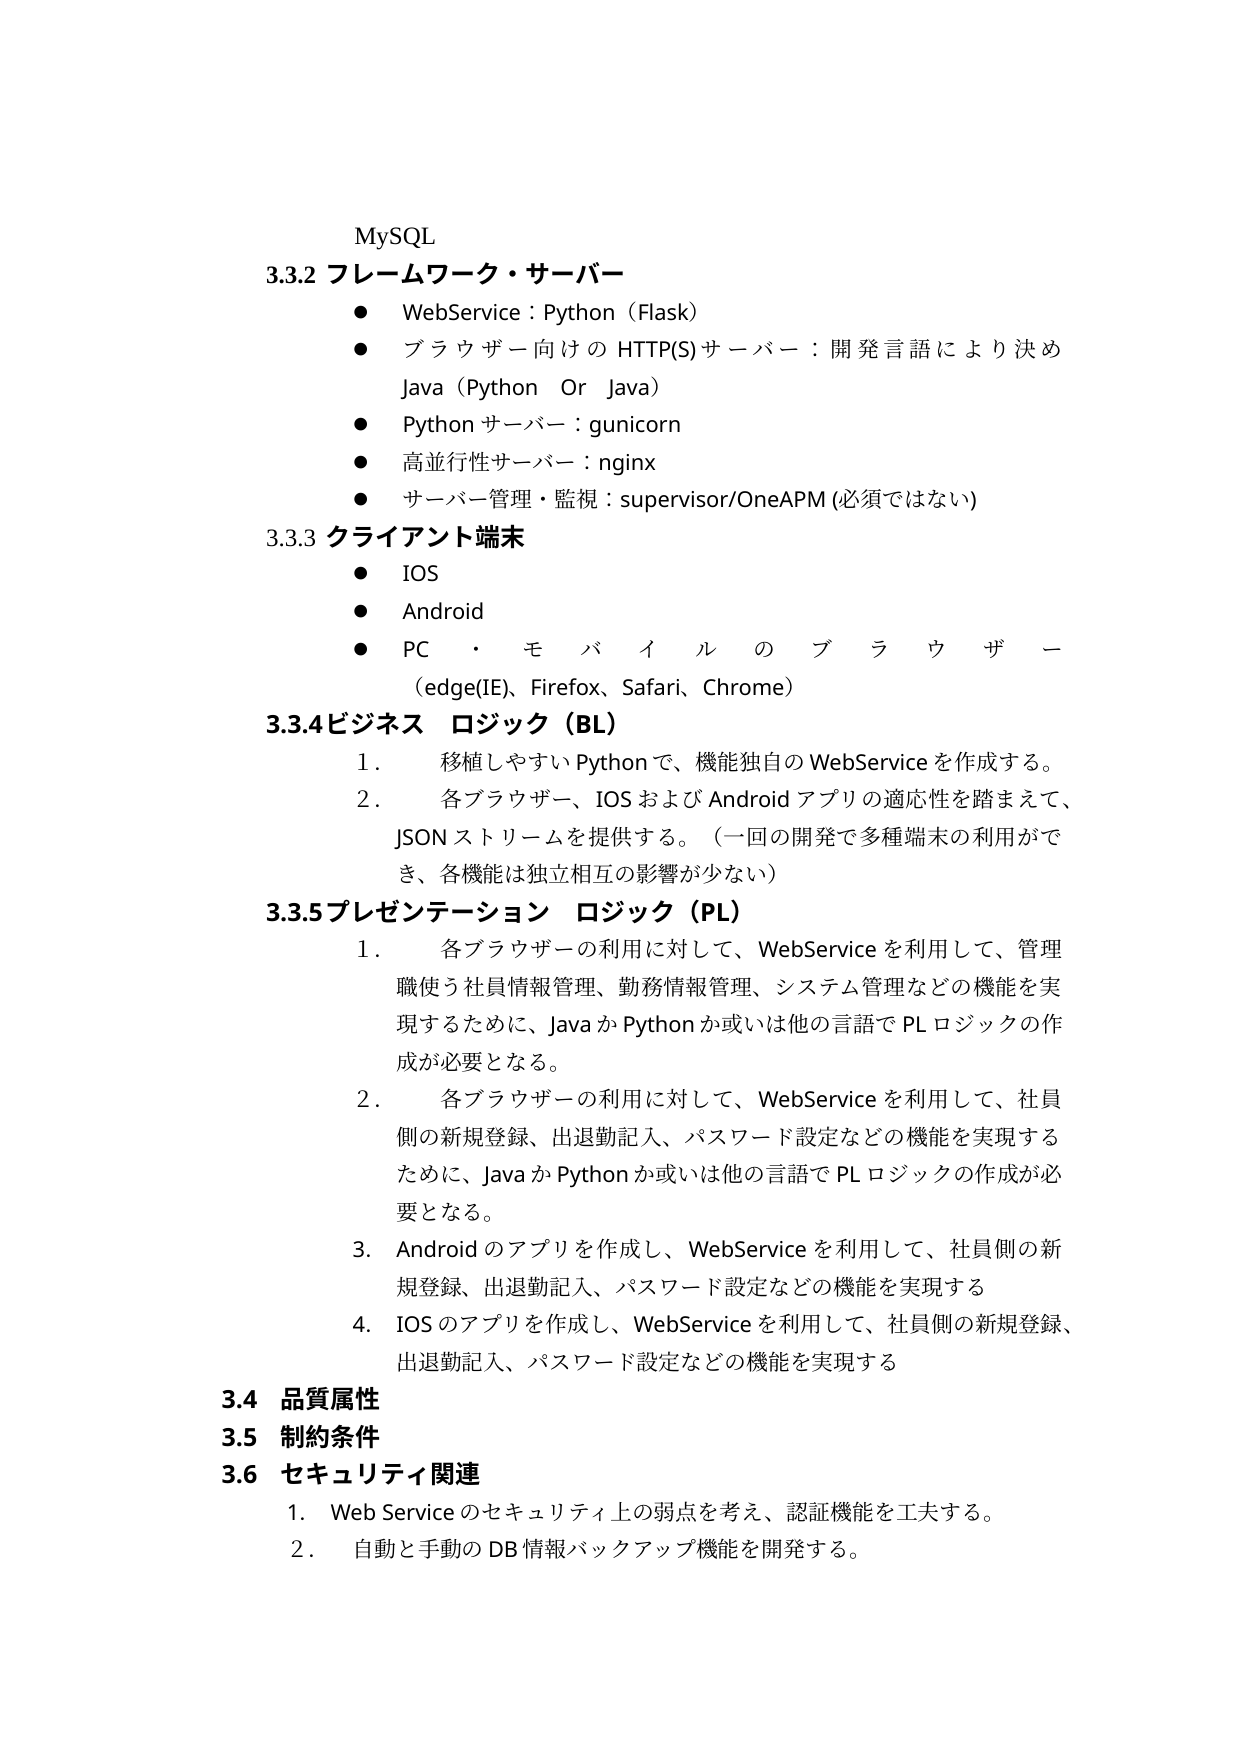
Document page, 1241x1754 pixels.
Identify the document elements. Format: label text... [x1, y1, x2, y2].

list サーバー管理・監視：supervisor/OneAPM (必須ではない) [352, 479, 1063, 517]
list ビジネス ロジック（BL） [266, 704, 1063, 742]
list IOS [352, 554, 1063, 592]
list 各ブラウザーの利用に対して、WebServiceを利用して、社員側の新規登録、出退勤記入、パスワード設定などの機能を実現するために、JavaかPythonか或いは他の言語でPLロジックの作成が必要となる。 [352, 1079, 1063, 1229]
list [287, 1529, 1063, 1567]
list Android [352, 592, 1063, 629]
list 高並行性サーバー：nginx [352, 442, 1063, 479]
list プレゼンテーション ロジック（PL） [266, 892, 1063, 929]
list 各ブラウザー、IOSおよびAndroidアプリの適応性を踏まえて、JSONストリームを提供する。（一回の開発で多種端末の利用ができ、各機能は独立相互の影響が少ない） [352, 779, 1063, 892]
list セキュリティ関連 [221, 1454, 1063, 1492]
list IOSのアプリを作成し、WebServiceを利用して、社員側の新規登録、出退勤記入、パスワード設定などの機能を実現する [352, 1304, 1063, 1379]
list クライアント端末 [266, 517, 1063, 554]
list PC・モバイルのブラウザー（edge(IE)、Firefox、Safari、Chrome） [352, 629, 1063, 704]
list ブラウザー向けのHTTP(S)サーバー：開発言語により決めJava（Python Or Java） [352, 329, 1063, 404]
list 品質属性 [221, 1379, 1063, 1417]
list Web Serviceのセキュリティ上の弱点を考え、認証機能を工夫する。 [287, 1492, 1063, 1529]
list Androidのアプリを作成し、WebServiceを利用して、社員側の新規登録、出退勤記入、パスワード設定などの機能を実現する [352, 1229, 1063, 1304]
list 移植しやすいPythonで、機能独自のWebServiceを作成する。 [352, 742, 1063, 779]
list Python サーバー：gunicorn [352, 404, 1063, 442]
list WebService：Python（Flask） [352, 292, 1063, 329]
text MySQL [354, 217, 1063, 254]
list 各ブラウザーの利用に対して、WebServiceを利用して、管理職使う社員情報管理、勤務情報管理、システム管理などの機能を実現するために、JavaかPythonか或いは他の言語でPLロジックの作成が必要となる。 [352, 929, 1063, 1079]
list フレームワーク・サーバー [266, 254, 1063, 292]
list 制約条件 [221, 1417, 1063, 1454]
